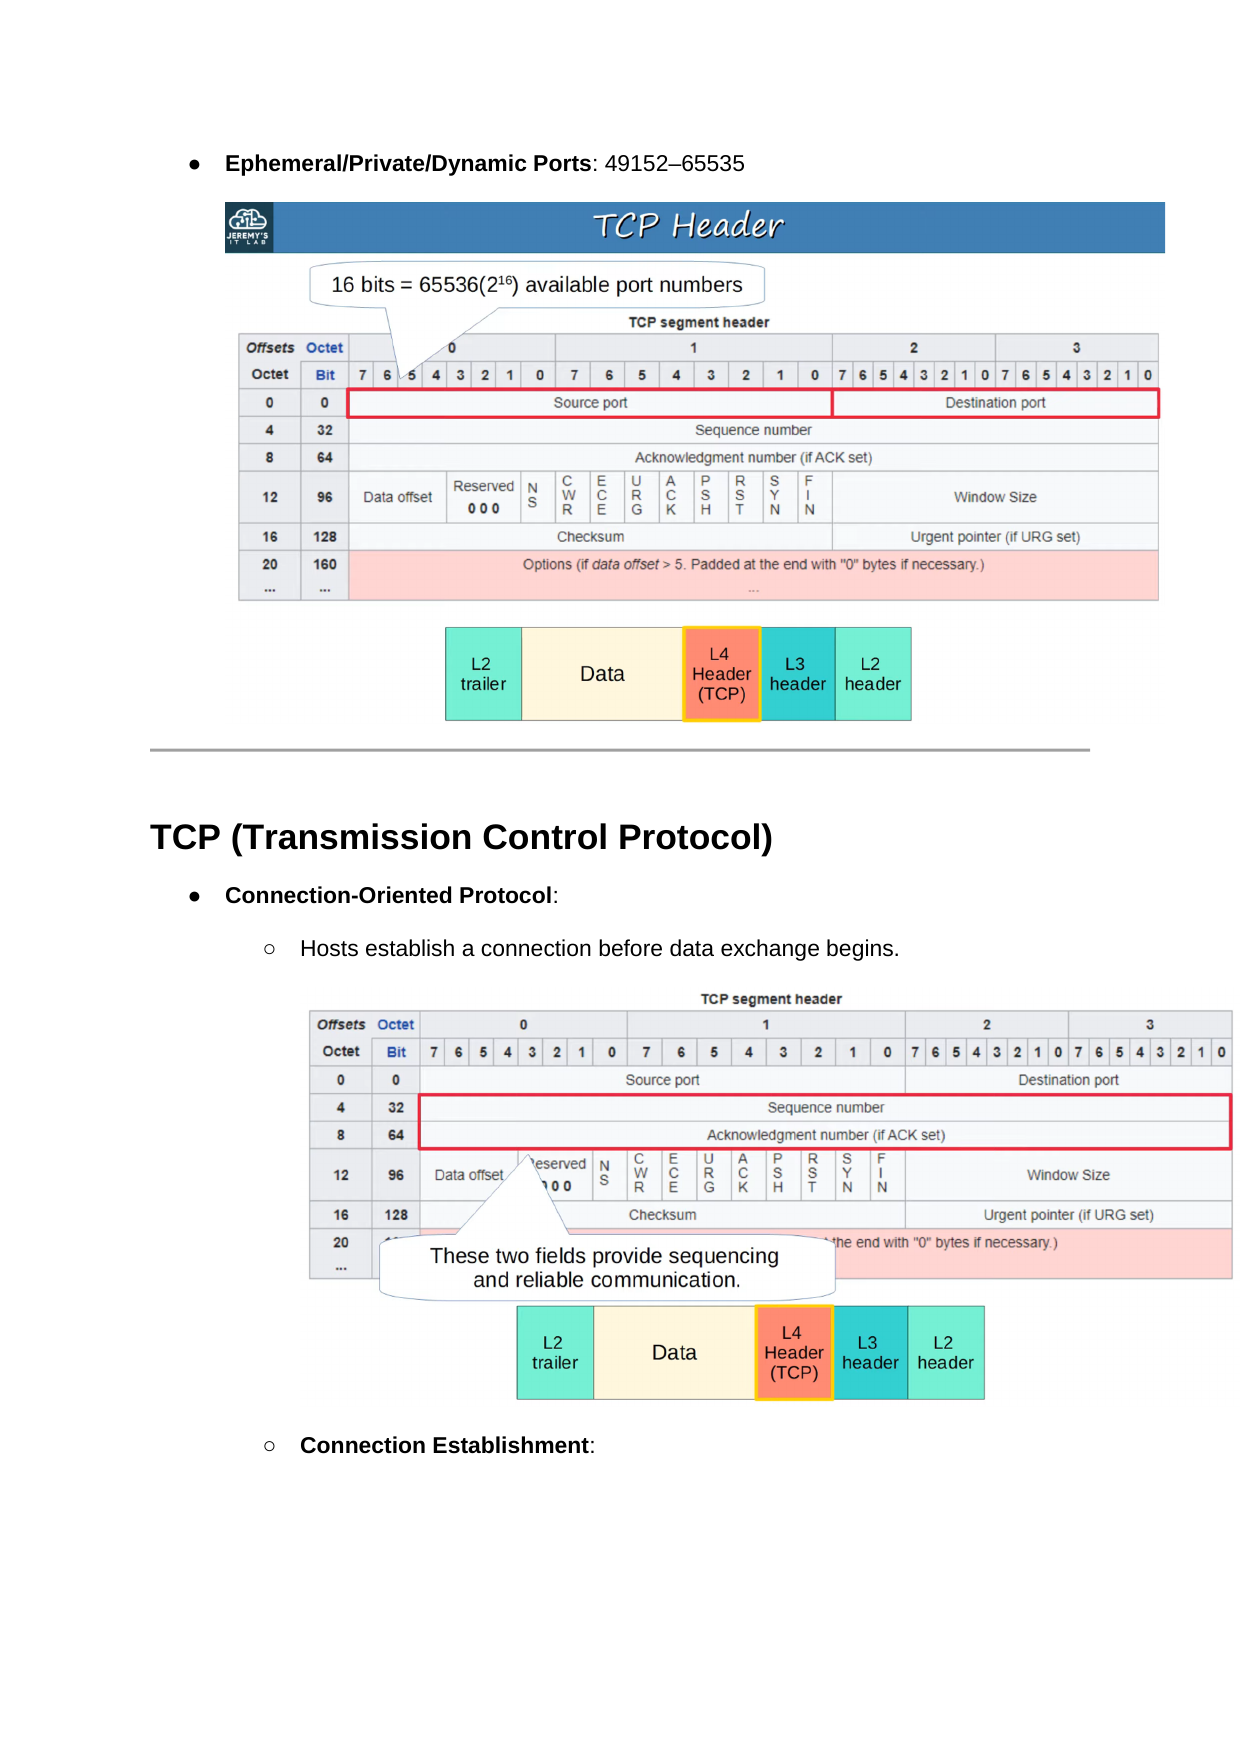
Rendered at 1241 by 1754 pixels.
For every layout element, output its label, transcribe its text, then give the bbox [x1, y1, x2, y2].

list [262, 1432, 1090, 1485]
subtitle TCP (Transmission Control Protocol) [150, 816, 1090, 857]
picture [225, 202, 1166, 724]
list Connection-Oriented Protocol: [187, 882, 1090, 935]
picture [300, 987, 1241, 1407]
